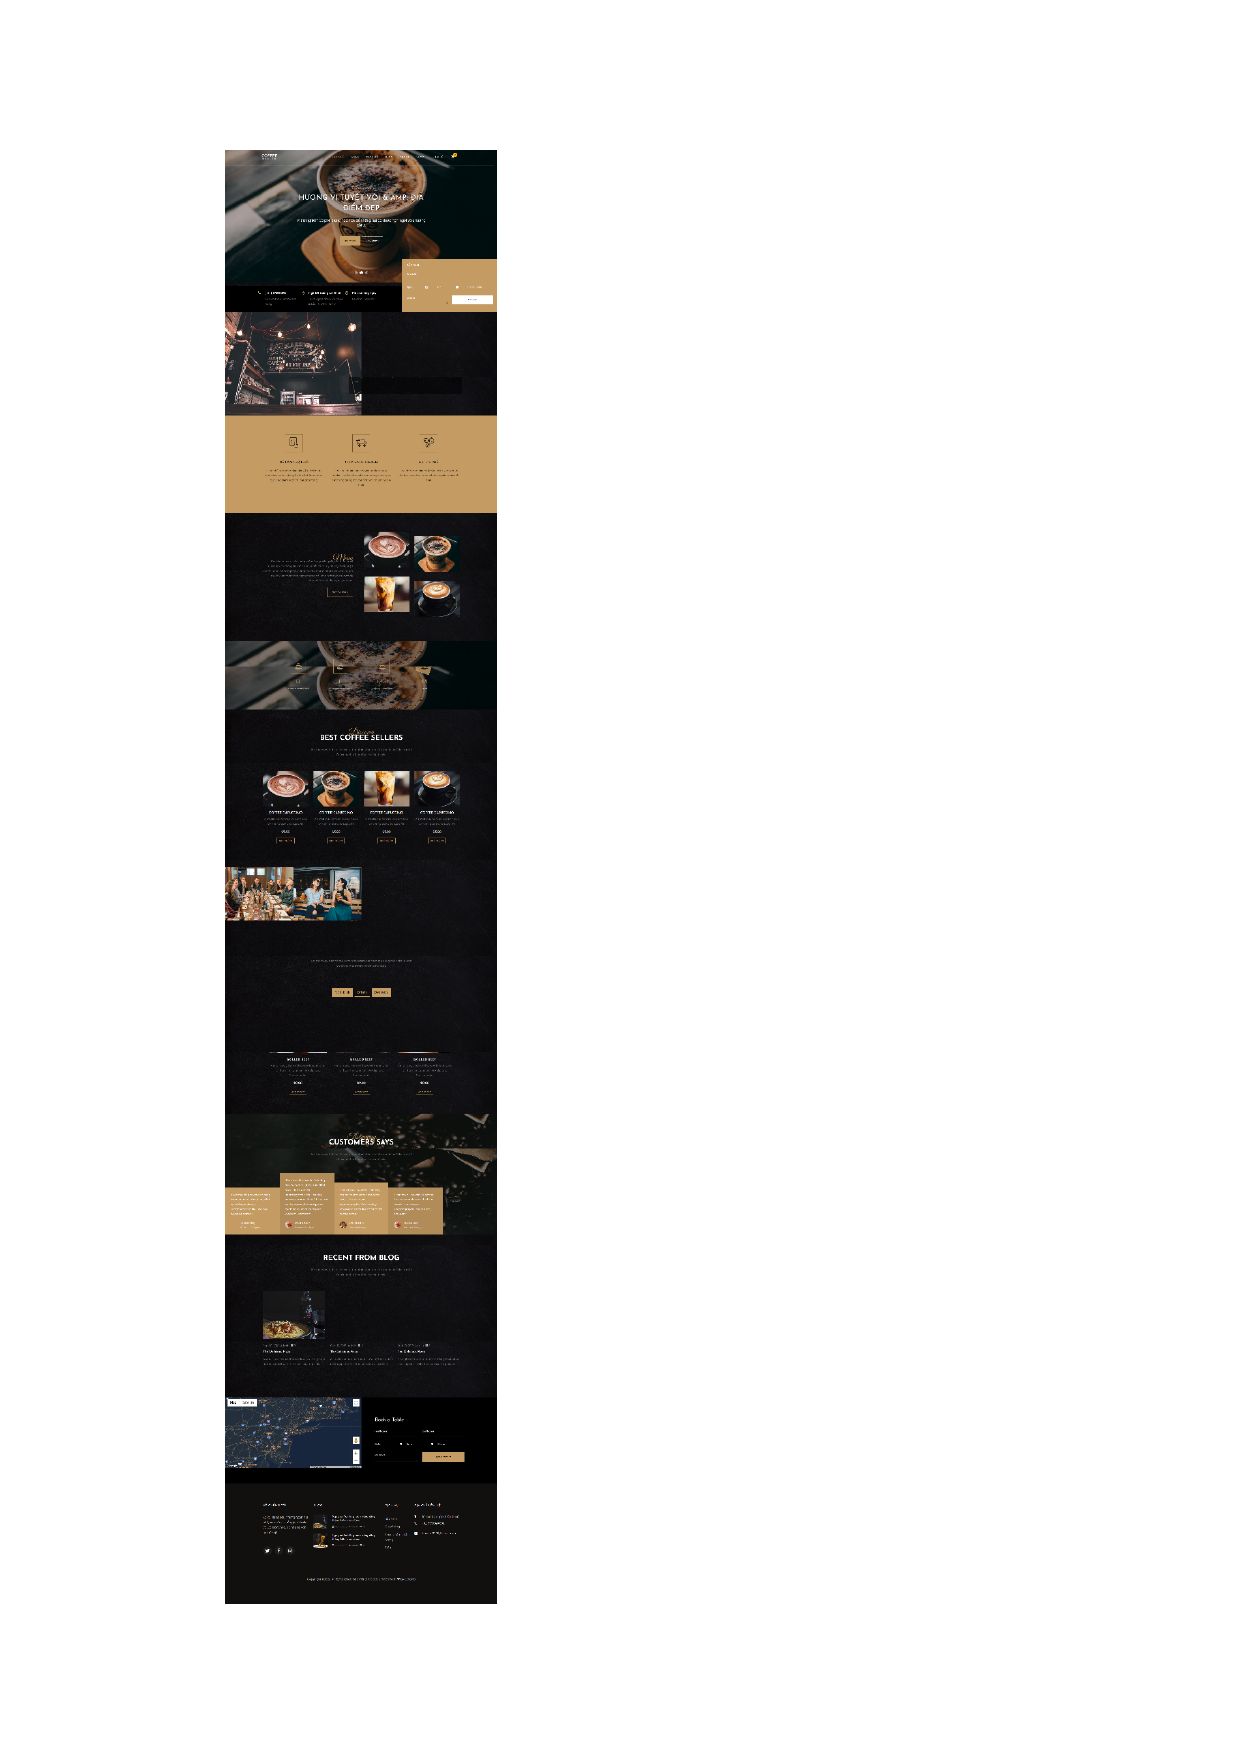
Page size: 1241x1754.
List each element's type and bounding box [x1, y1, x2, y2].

picture [225, 150, 497, 1604]
